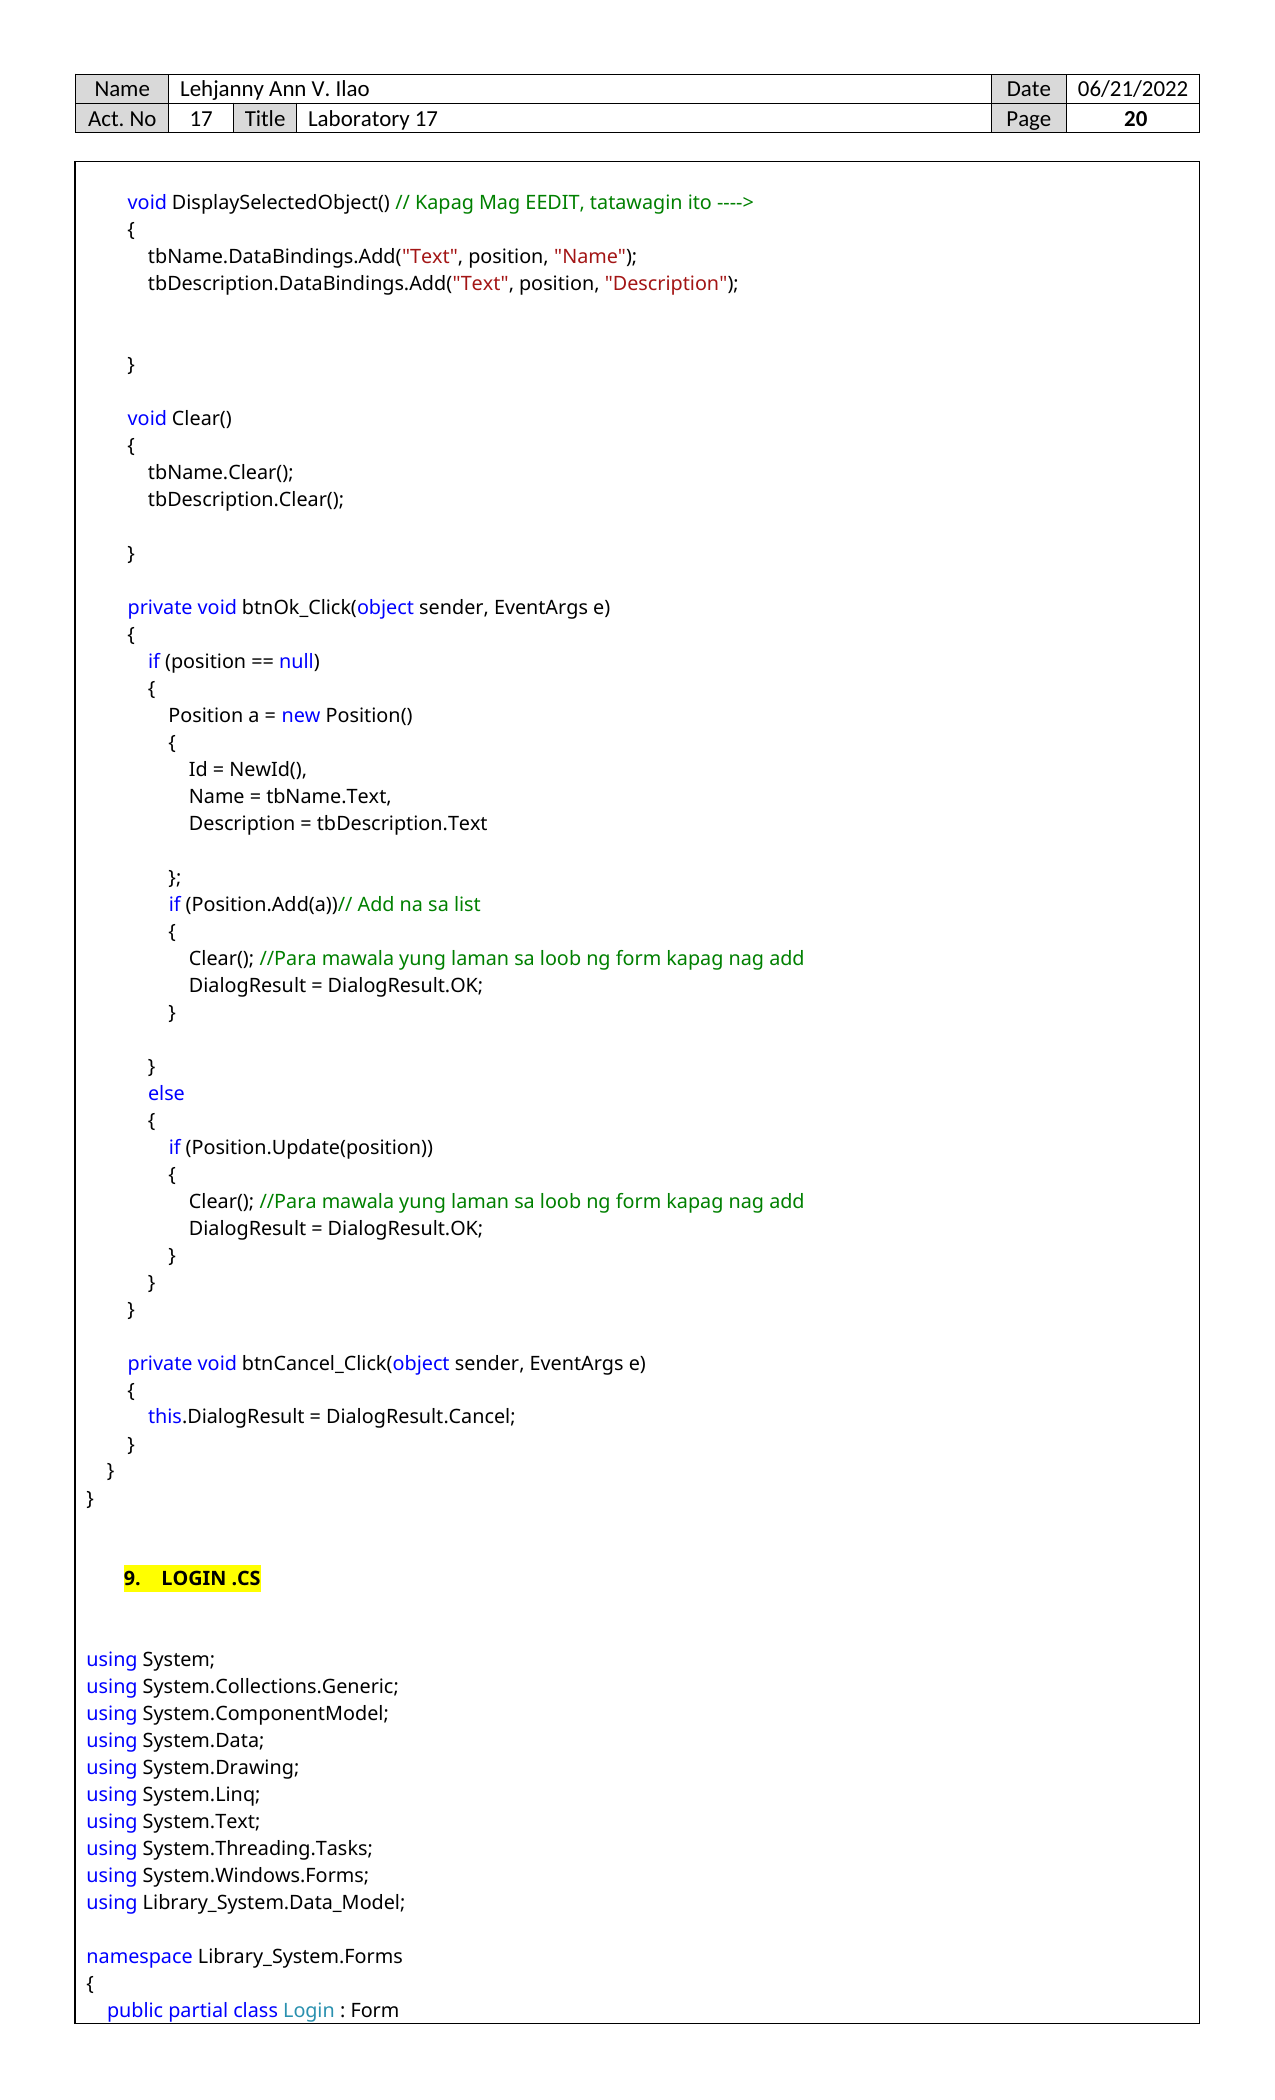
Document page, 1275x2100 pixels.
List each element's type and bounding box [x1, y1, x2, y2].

table_cell [76, 162, 1199, 2023]
